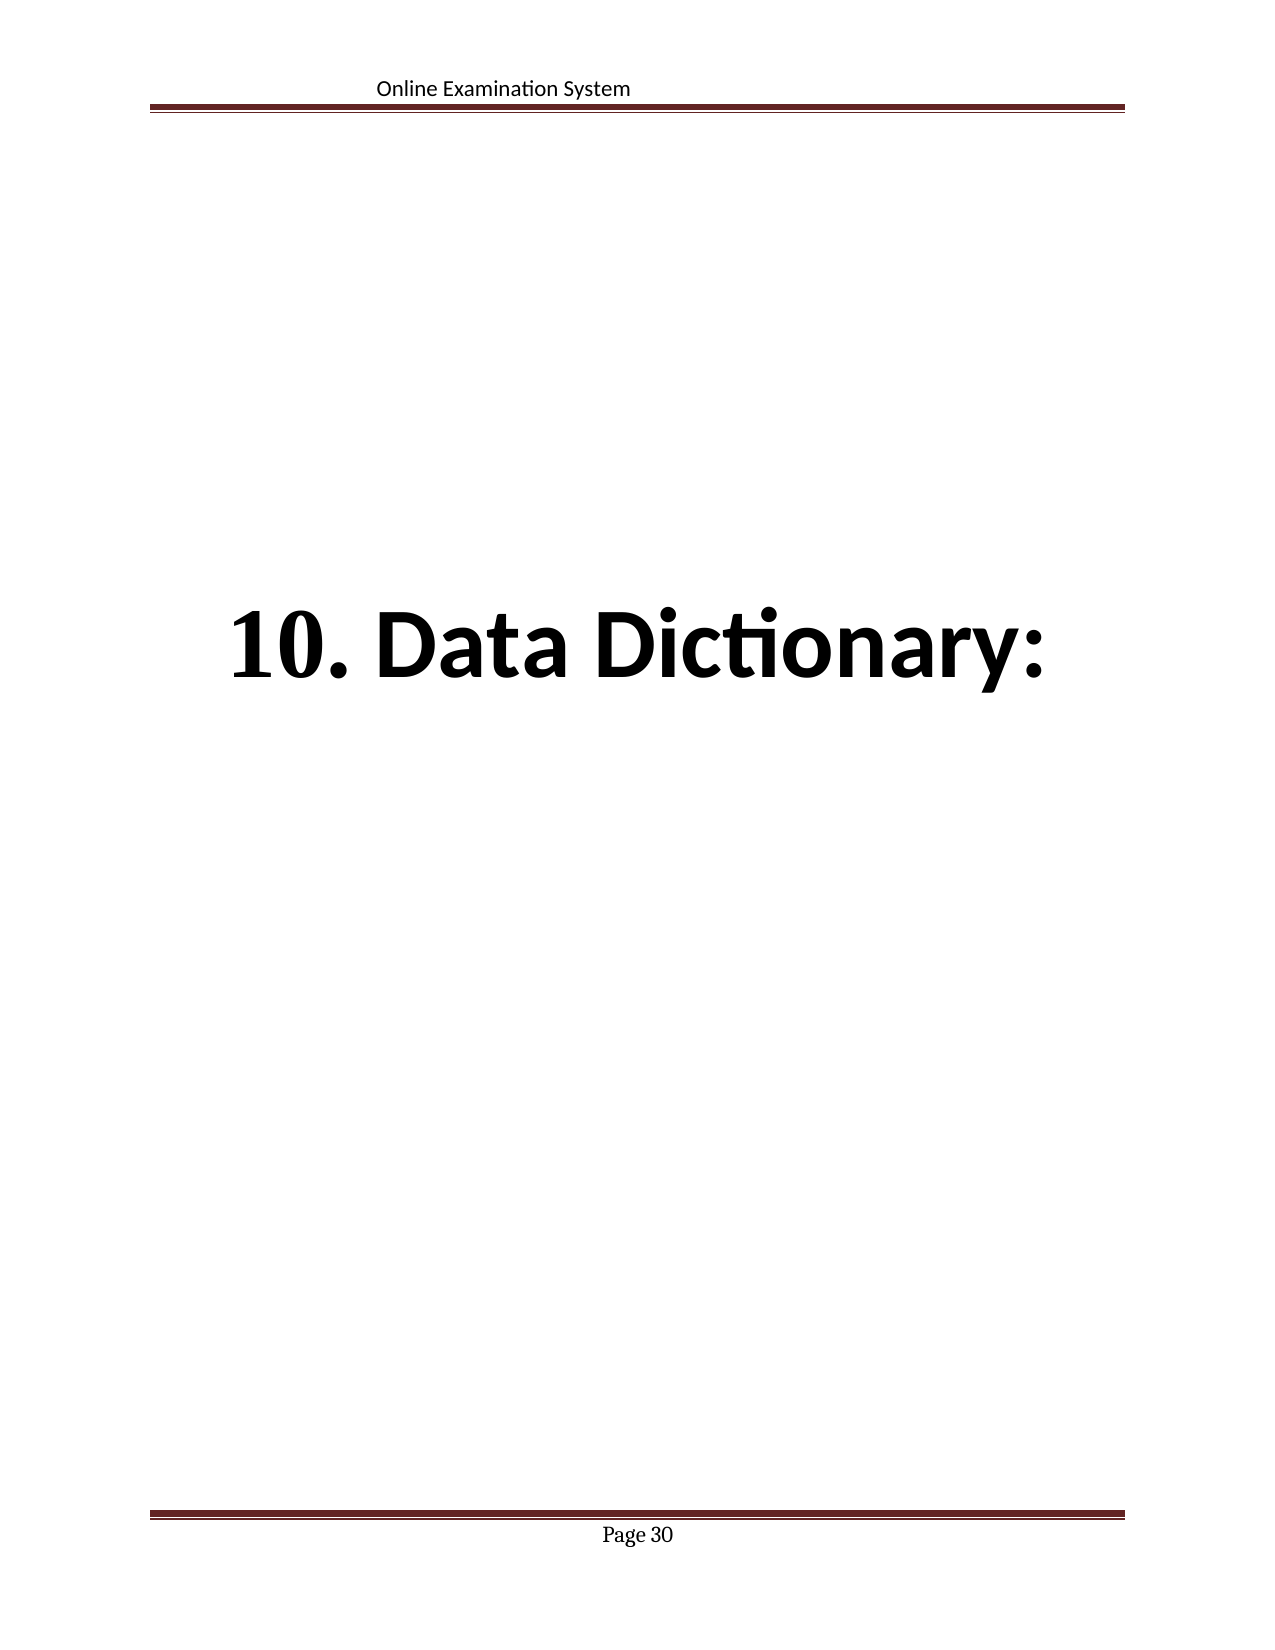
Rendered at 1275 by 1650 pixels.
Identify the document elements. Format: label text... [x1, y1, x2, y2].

text 10. Data Dictionary: [150, 580, 1125, 702]
